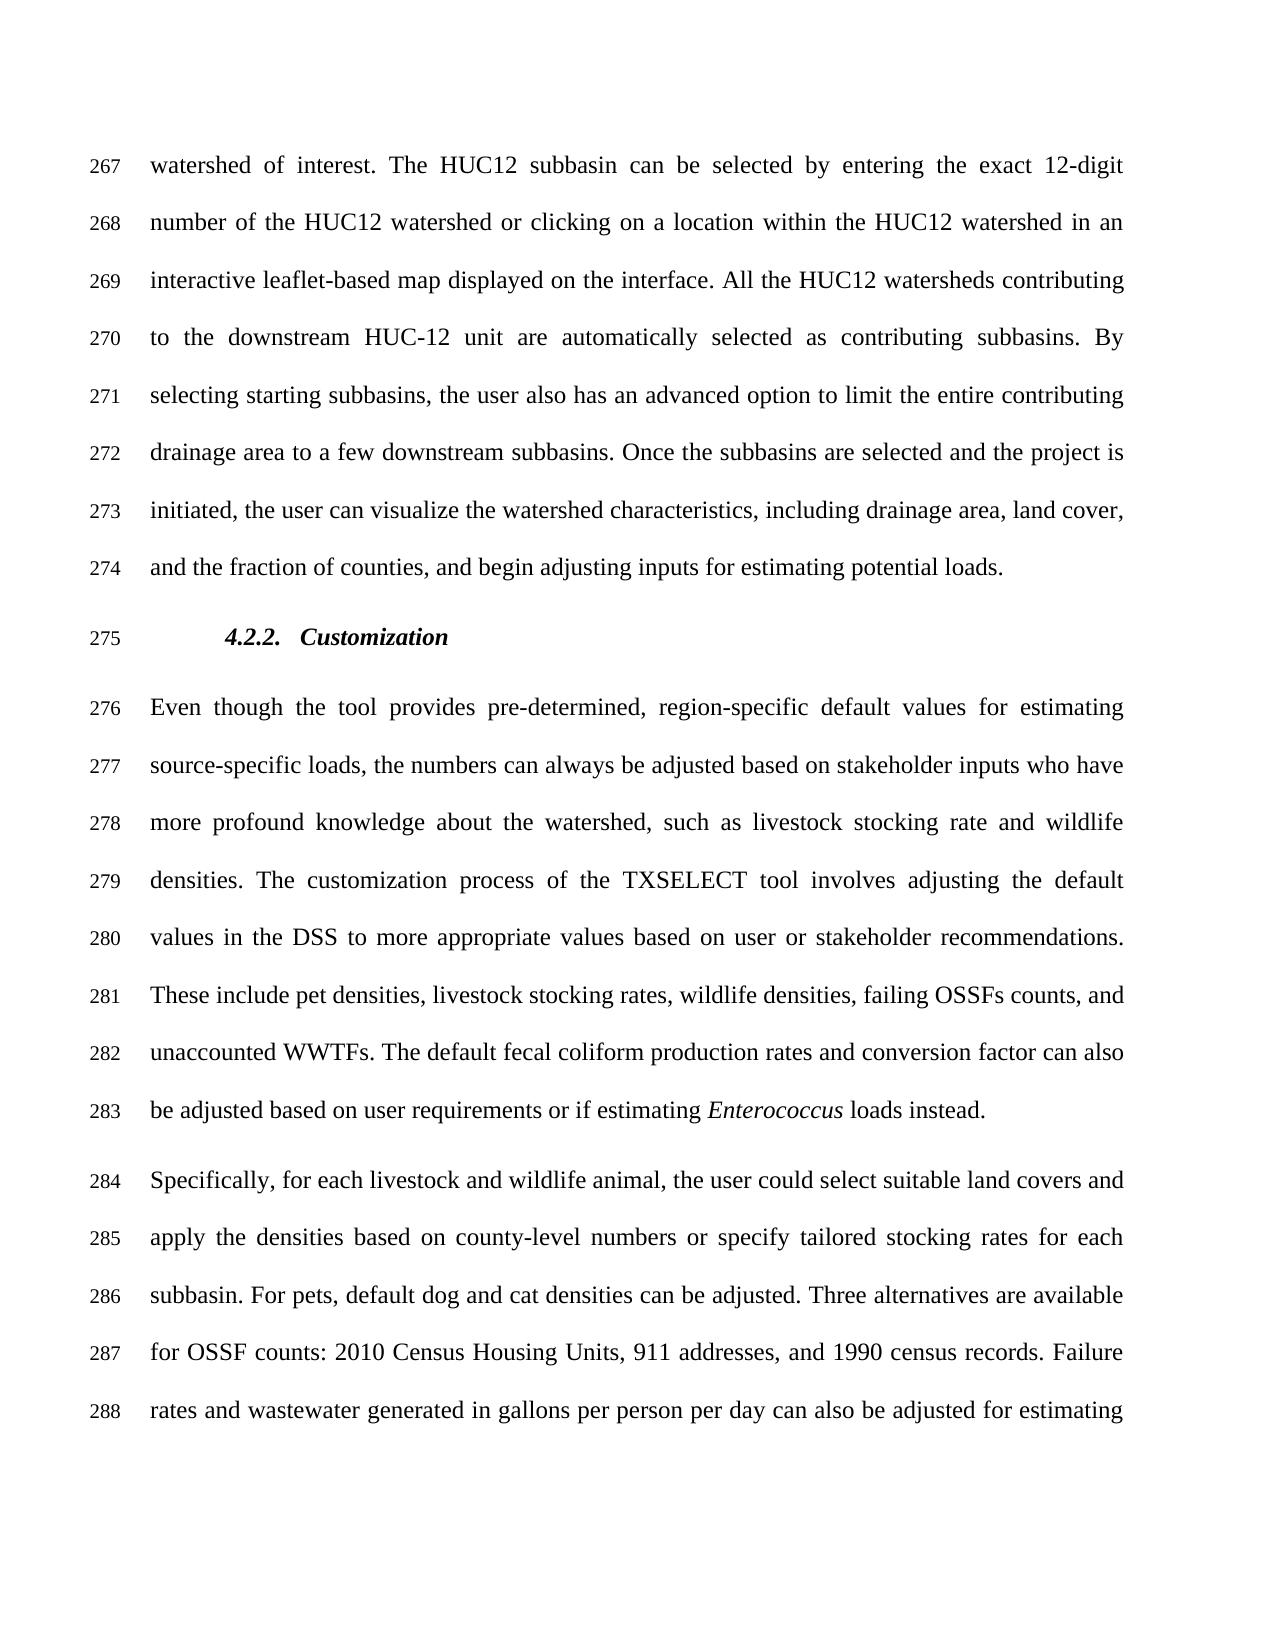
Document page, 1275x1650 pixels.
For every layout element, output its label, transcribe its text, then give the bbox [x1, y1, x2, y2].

text Even though the tool provides pre-determined, region-specific default values for estimating source-specific loads, the numbers can always be adjusted based on stakeholder inputs who have more profound knowledge about the watershed, such as livestock stocking rate and wildlife densities. The customization process of the TXSELECT tool involves adjusting the default values in the DSS to more appropriate values based on user or stakeholder recommendations. These include pet densities, livestock stocking rates, wildlife densities, failing OSSFs counts, and unaccounted WWTFs. The default fecal coliform production rates and conversion factor can also be adjusted based on user requirements or if estimating Enterococcus loads instead. [150, 692, 1125, 1124]
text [150, 1165, 1125, 1424]
list Customization [225, 622, 1125, 651]
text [150, 150, 1125, 581]
